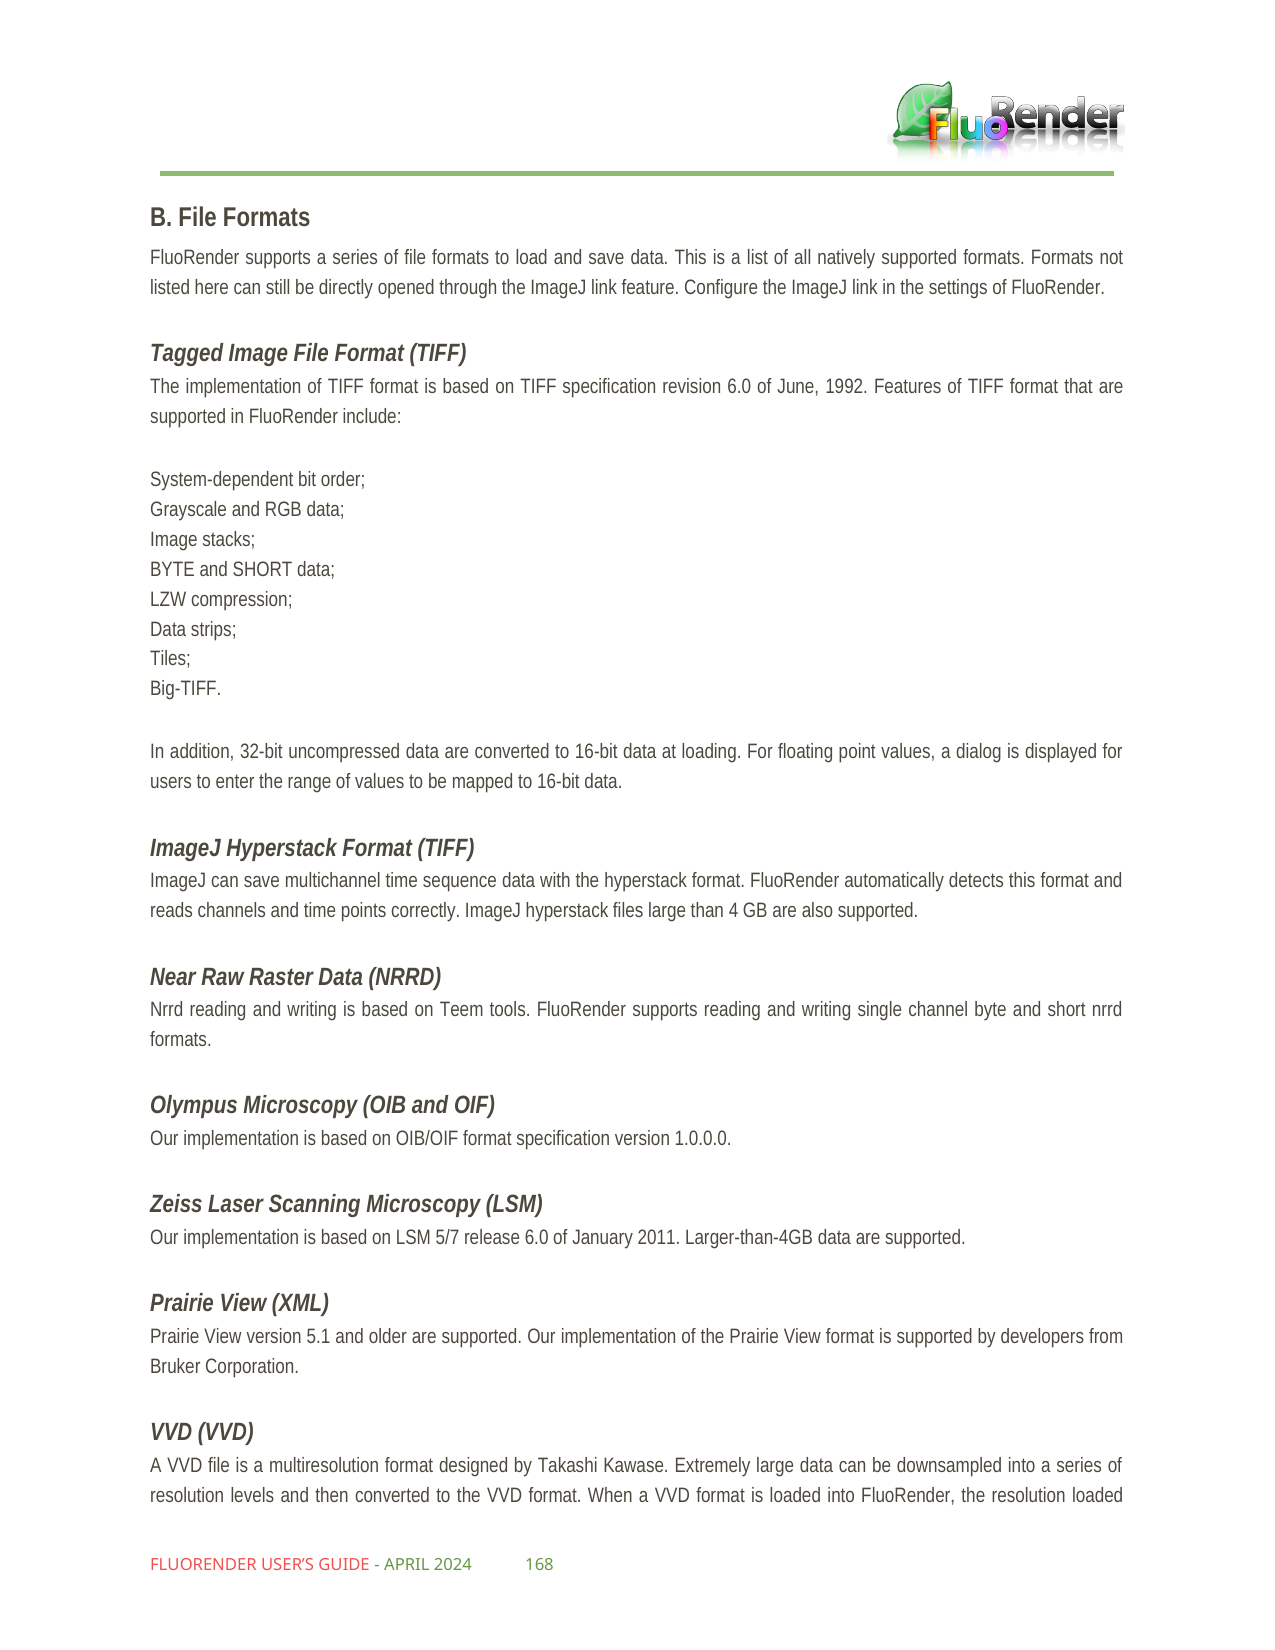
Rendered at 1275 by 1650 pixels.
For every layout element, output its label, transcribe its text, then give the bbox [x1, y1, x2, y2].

subtitle Tagged Image File Format (TIFF) [150, 338, 1125, 367]
subtitle B. File Formats [150, 201, 1125, 232]
text Our implementation is based on OIB/OIF format specification version 1.0.0.0. [150, 1126, 1125, 1150]
text Image stacks; [150, 527, 1125, 551]
subtitle VVD (VVD) [150, 1417, 1125, 1446]
text Tiles; [150, 646, 1125, 670]
subtitle Olympus Microscopy (OIB and OIF) [150, 1090, 1125, 1119]
text FluoRender supports a series of file formats to load and save data. This is a list of all natively supported formats. Formats not listed here can still be directly opened through the ImageJ link feature. Configure the ImageJ link in the settings of FluoRender. [150, 245, 1125, 299]
picture [887, 75, 1125, 165]
text Grayscale and RGB data; [150, 497, 1125, 521]
text In addition, 32-bit uncompressed data are converted to 16-bit data at loading. For floating point values, a dialog is displayed for users to enter the range of values to be mapped to 16-bit data. [150, 739, 1125, 793]
text LZW compression; [150, 587, 1125, 611]
text Prairie View version 5.1 and older are supported. Our implementation of the Prairie View format is supported by developers from Bruker Corporation. [150, 1324, 1125, 1378]
subtitle Near Raw Raster Data (NRRD) [150, 961, 1125, 990]
text Our implementation is based on LSM 5/7 release 6.0 of January 2011. Larger-than-4GB data are supported. [150, 1225, 1125, 1249]
subtitle Zeiss Laser Scanning Microscopy (LSM) [150, 1189, 1125, 1218]
text Nrrd reading and writing is based on Teem tools. FluoRender supports reading and writing single channel byte and short nrrd formats. [150, 997, 1125, 1051]
text ImageJ can save multichannel time sequence data with the hyperstack format. FluoRender automatically detects this format and reads channels and time points correctly. ImageJ hyperstack files large than 4 GB are also supported. [150, 868, 1125, 922]
text Big-TIFF. [150, 676, 1125, 700]
text System-dependent bit order; [150, 467, 1125, 491]
text BYTE and SHORT data; [150, 557, 1125, 581]
subtitle ImageJ Hyperstack Format (TIFF) [150, 833, 1125, 861]
text The implementation of TIFF format is based on TIFF specification revision 6.0 of June, 1992. Features of TIFF format that are supported in FluoRender include: [150, 374, 1125, 428]
subtitle Prairie View (XML) [150, 1288, 1125, 1317]
text Data strips; [150, 616, 1125, 640]
